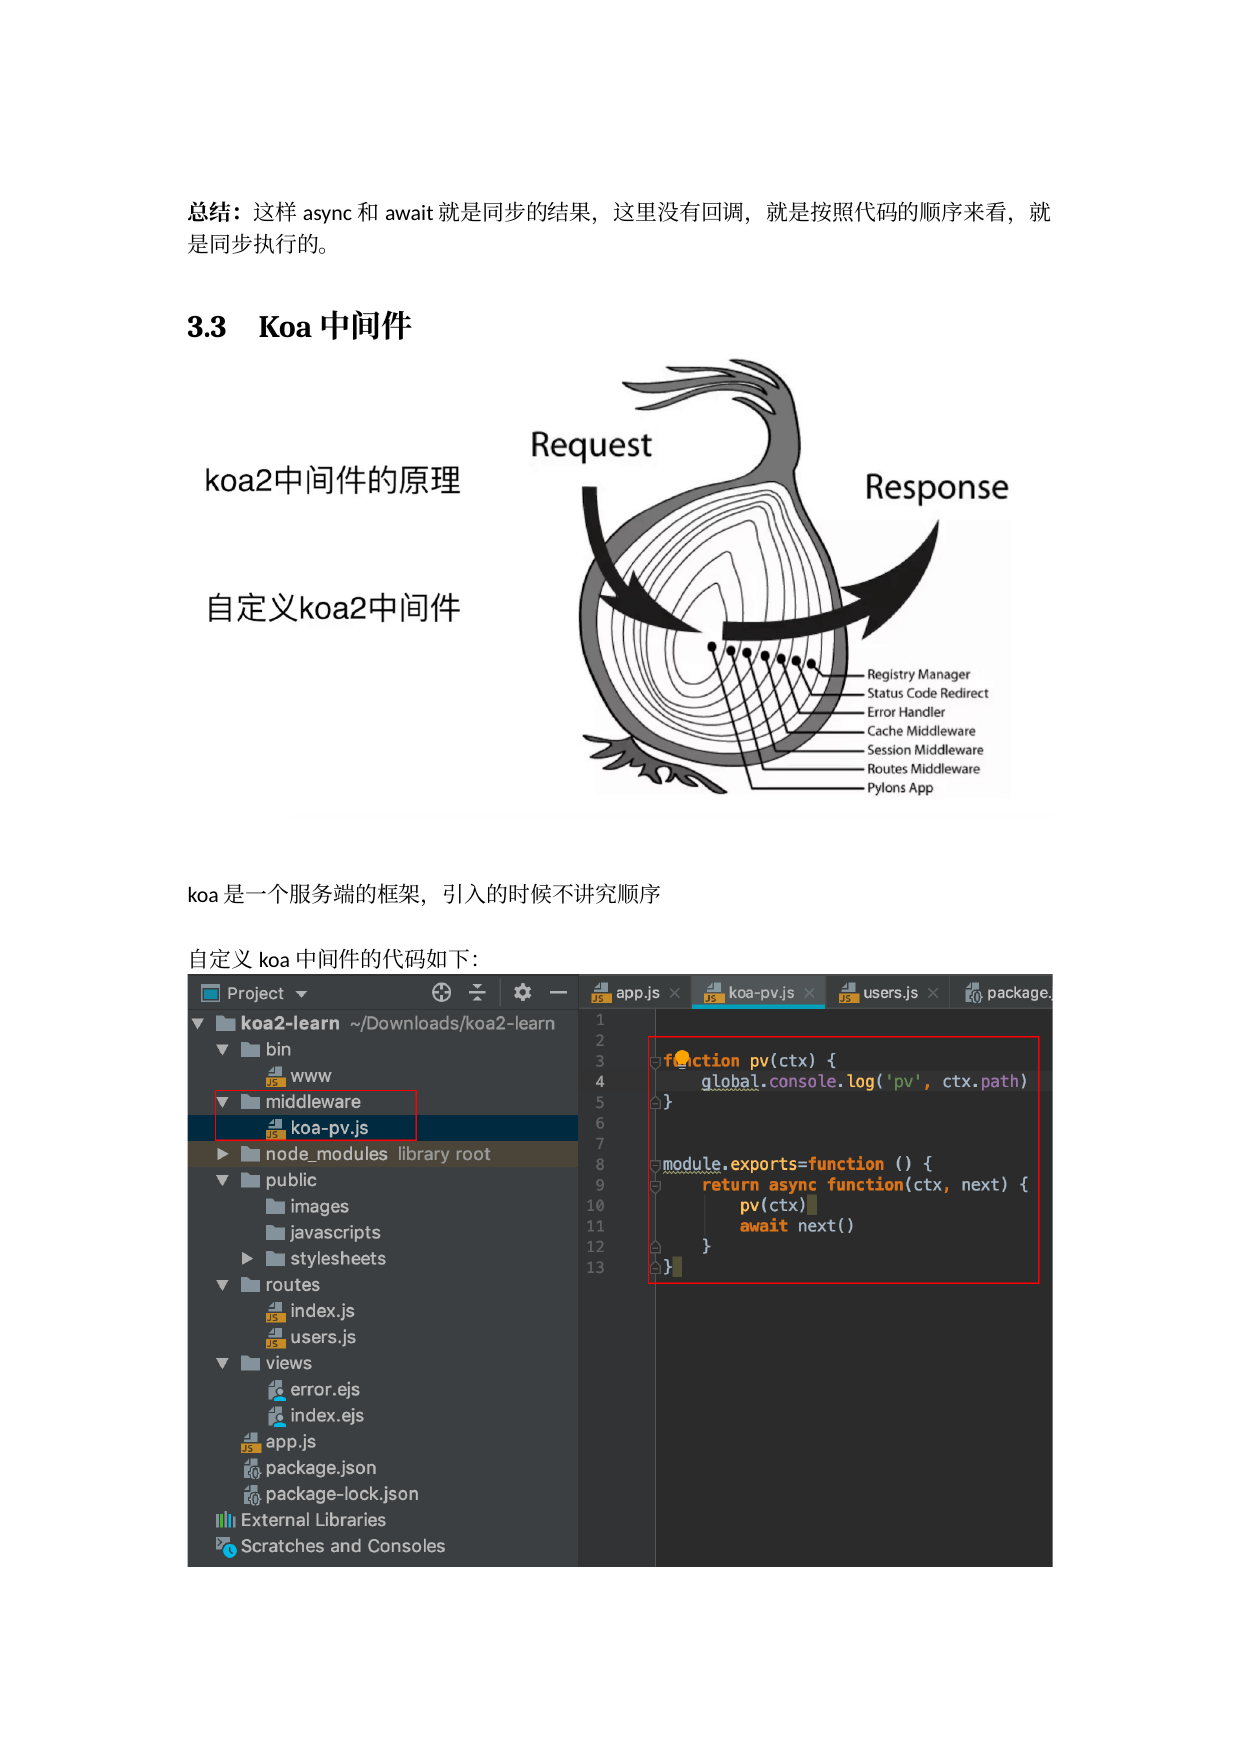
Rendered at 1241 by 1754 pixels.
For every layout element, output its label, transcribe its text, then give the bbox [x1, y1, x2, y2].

picture [330, 1125, 338, 1137]
text 总结：这样 async 和 await 就是同步的结果，这里没有回调，就是按照代码的顺序来看，就是同步执行的。 [187, 194, 1053, 259]
picture [187, 974, 1053, 1567]
picture [187, 357, 1053, 818]
text koa 是一个服务端的框架，引入的时候不讲究顺序 [187, 877, 1053, 909]
subtitle Koa 中间件 [187, 292, 1053, 357]
text 自定义 koa 中间件的代码如下： [187, 942, 1053, 974]
picture [269, 1120, 281, 1128]
